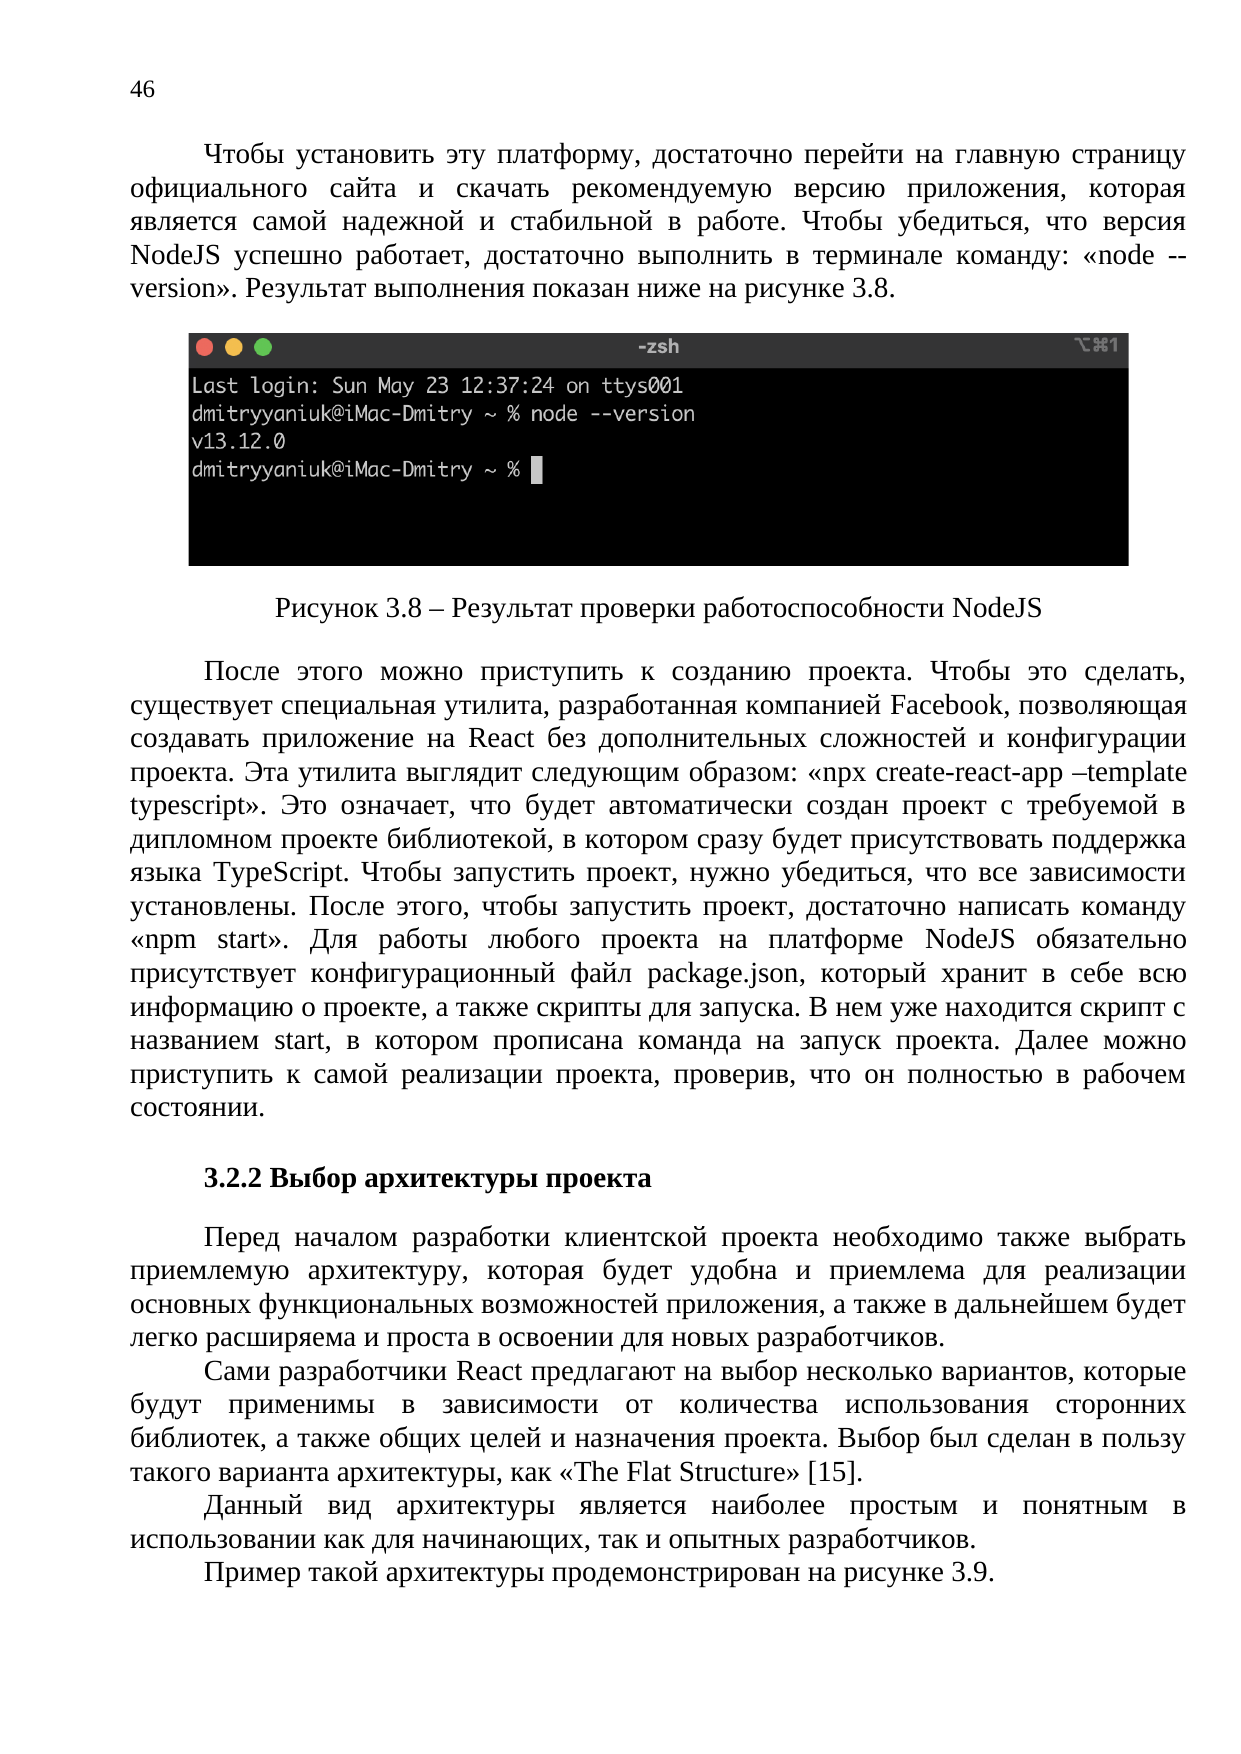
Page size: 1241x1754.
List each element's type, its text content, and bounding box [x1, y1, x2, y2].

text Перед началом разработки клиентской проекта необходимо также выбрать приемлемую архитектуру, которая будет удобна и приемлема для реализации основных функциональных возможностей приложения, а также в дальнейшем будет легко расширяема и проста в освоении для новых разработчиков. [130, 1219, 1187, 1353]
picture [188, 333, 1129, 566]
text После этого можно приступить к созданию проекта. Чтобы это сделать, существует специальная утилита, разработанная компанией Facebook, позволяющая создавать приложение на React без дополнительных сложностей и конфигурации проекта. Эта утилита выглядит следующим образом: «npx create-react-app –template typescript». Это означает, что будет автоматически создан проект с требуемой в дипломном проекте библиотекой, в котором сразу будет присутствовать поддержка языка TypeScript. Чтобы запустить проект, нужно убедиться, что все зависимости установлены. После этого, чтобы запустить проект, достаточно написать команду «npm start». Для работы любого проекта на платформе NodeJS обязательно присутствует конфигурационный файл package.json, который хранит в себе всю информацию о проекте, а также скрипты для запуска. В нем уже находится скрипт с названием start, в котором прописана команда на запуск проекта. Далее можно приступить к самой реализации проекта, проверив, что он полностью в рабочем состоянии. [130, 653, 1187, 1123]
text Рисунок 3.8 – Результат проверки работоспособности NodeJS [130, 591, 1187, 624]
text Пример такой архитектуры продемонстрирован на рисунке 3.9. [130, 1554, 1187, 1588]
text Данный вид архитектуры является наиболее простым и понятным в использовании как для начинающих, так и опытных разработчиков. [130, 1487, 1187, 1554]
text Чтобы установить эту платформу, достаточно перейти на главную страницу официального сайта и скачать рекомендуемую версию приложения, которая является самой надежной и стабильной в работе. Чтобы убедиться, что версия NodeJS успешно работает, достаточно выполнить в терминале команду: «node --version». Результат выполнения показан ниже на рисунке 3.8. [130, 136, 1187, 304]
text Сами разработчики React предлагают на выбор несколько вариантов, которые будут применимы в зависимости от количества использования сторонних библиотек, а также общих целей и назначения проекта. Выбор был сделан в пользу такого варианта архитектуры, как «The Flat Structure» [15]. [130, 1353, 1187, 1487]
list Выбор архитектуры проекта [130, 1160, 1187, 1194]
